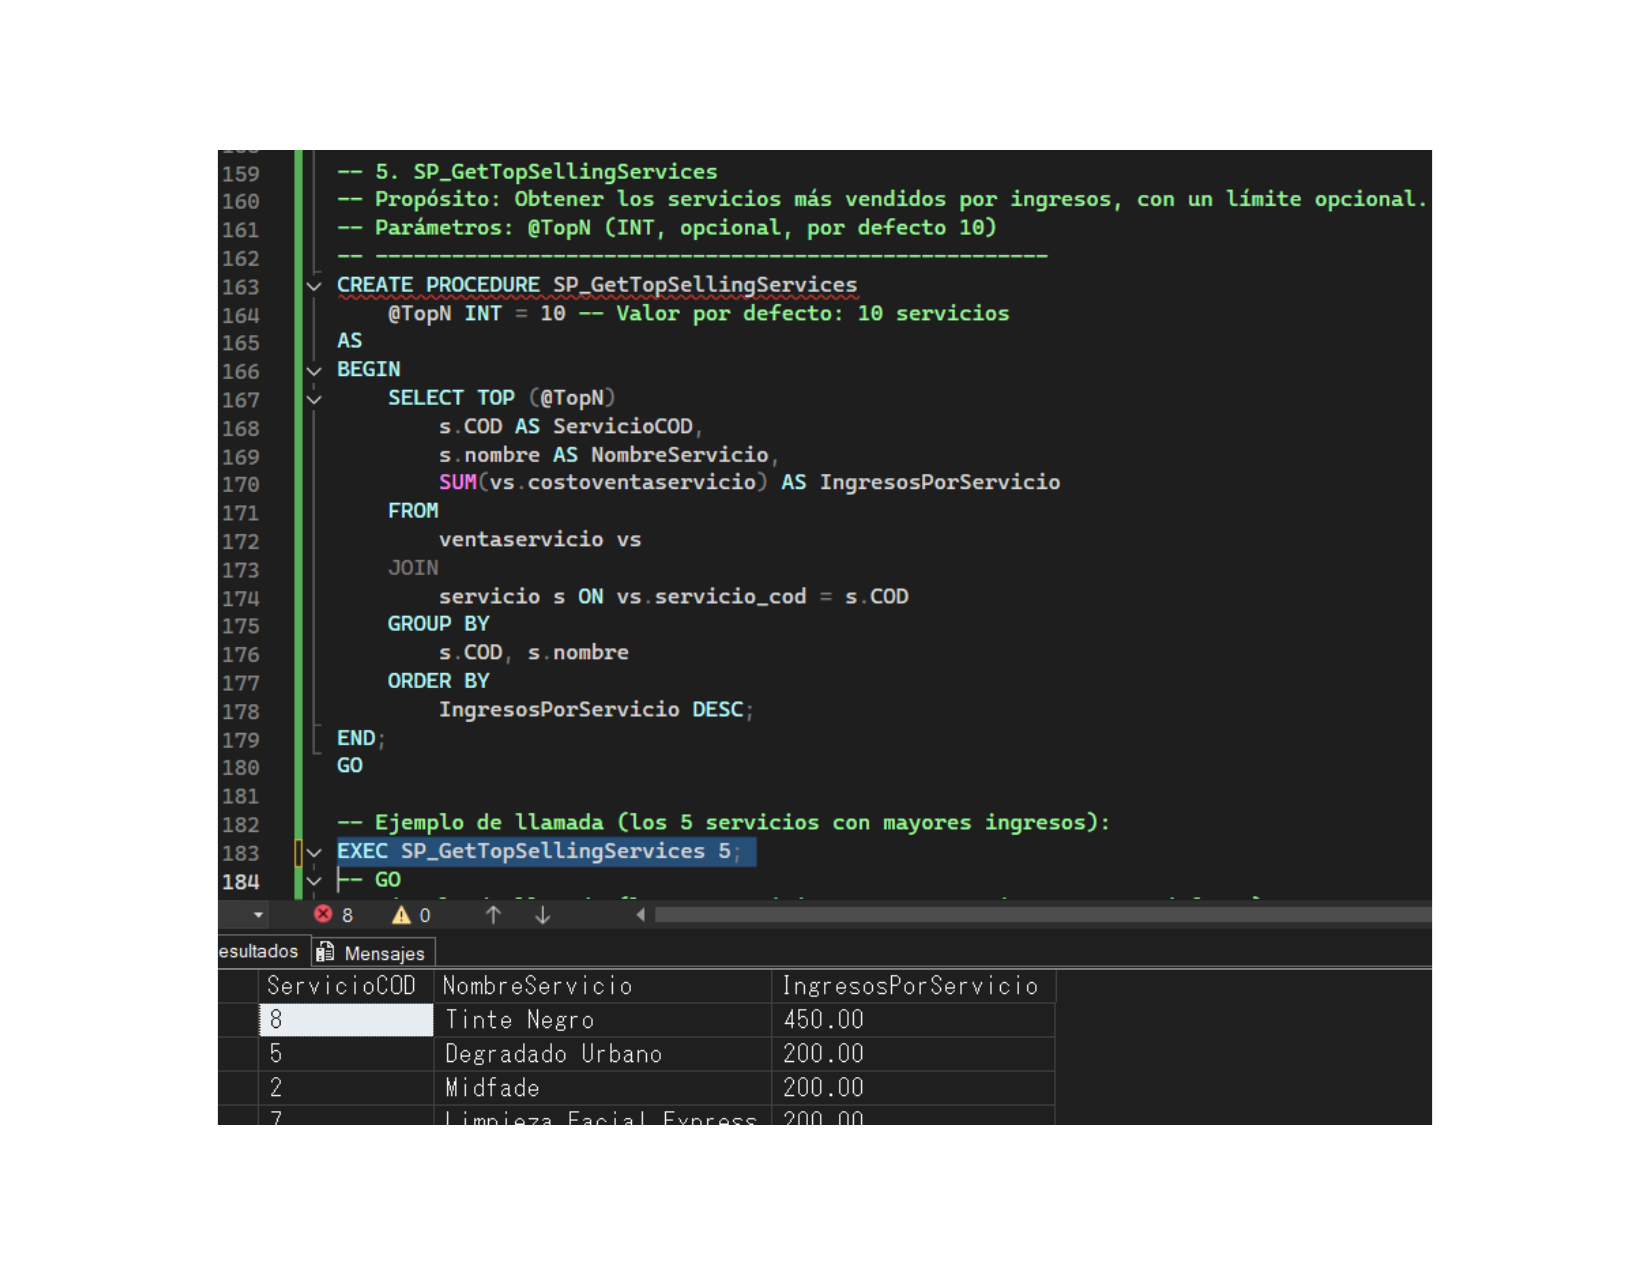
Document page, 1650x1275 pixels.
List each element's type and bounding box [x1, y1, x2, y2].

picture [217, 150, 1433, 1125]
